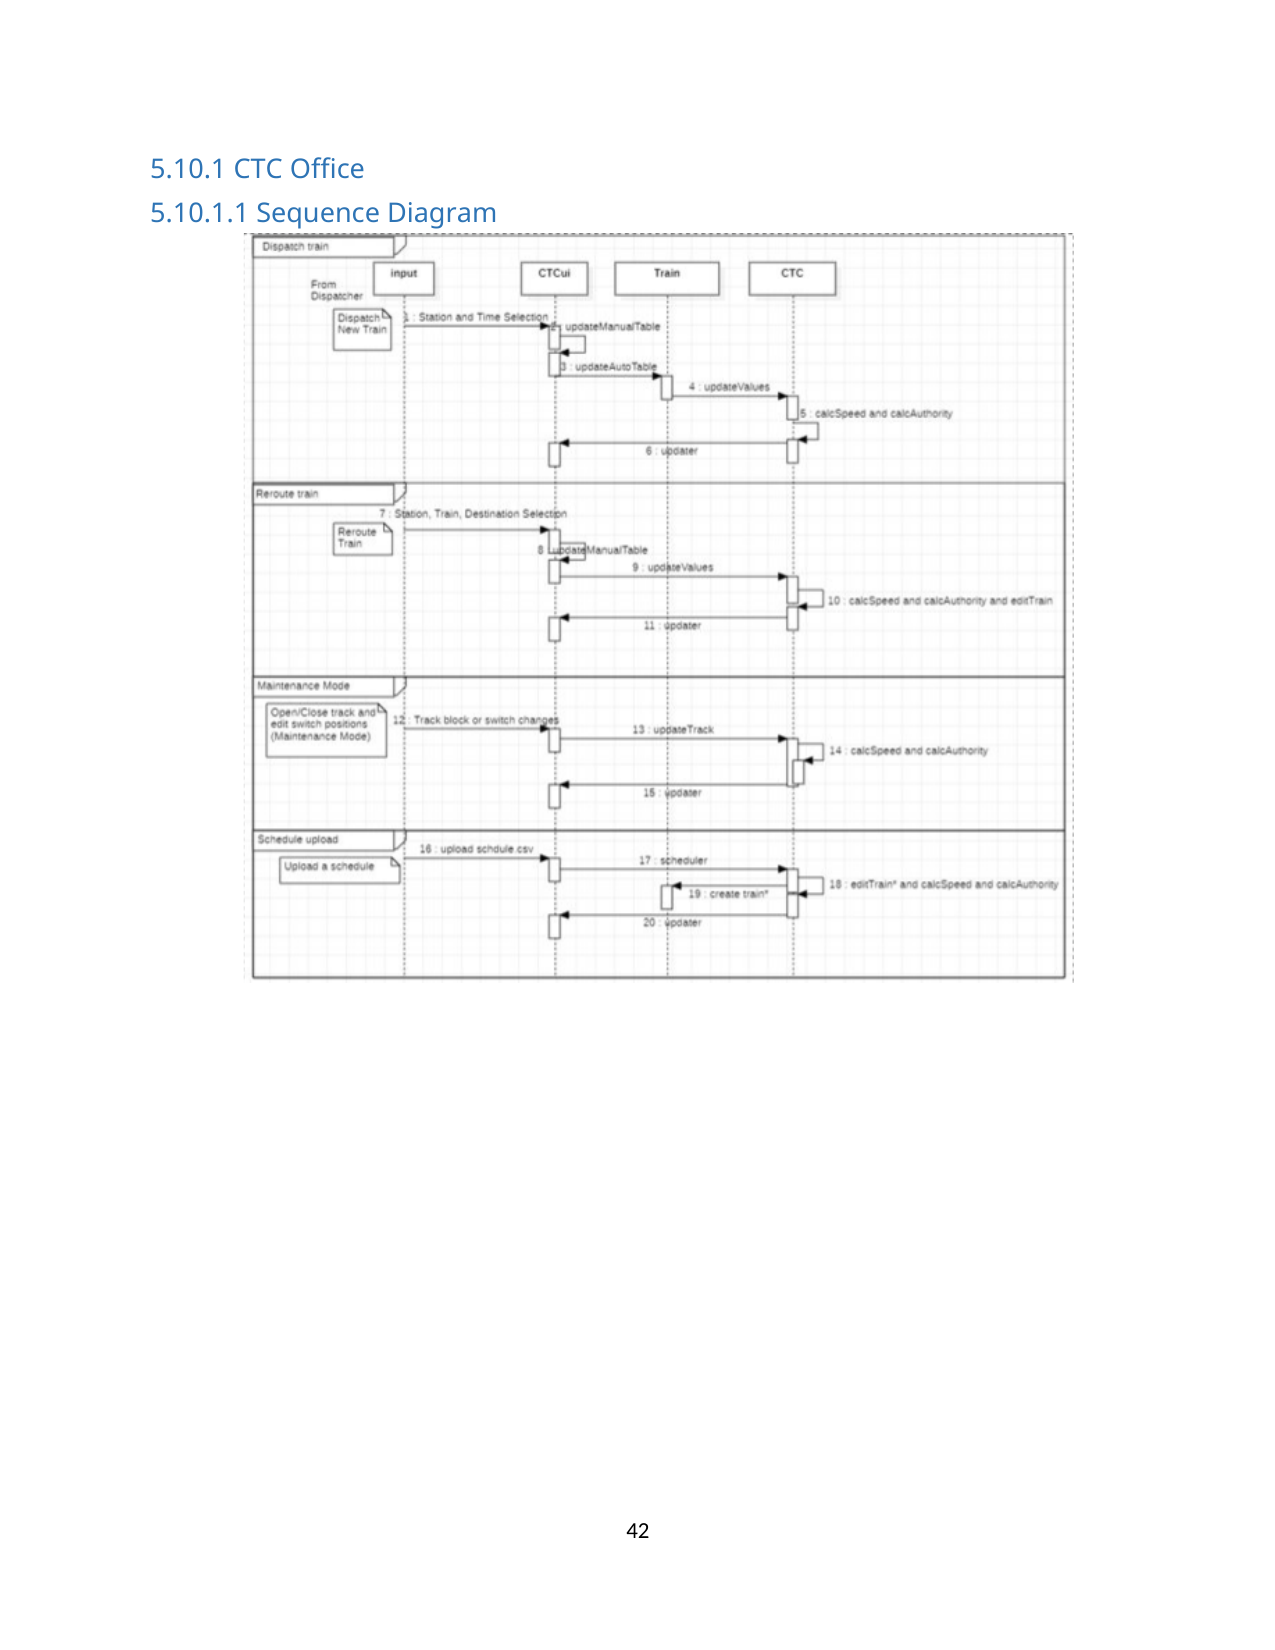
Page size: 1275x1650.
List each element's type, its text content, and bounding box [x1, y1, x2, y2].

subtitle 5.10.1.1 Sequence Diagram [150, 194, 1125, 231]
subtitle 5.10.1 CTC Office [150, 150, 1125, 187]
